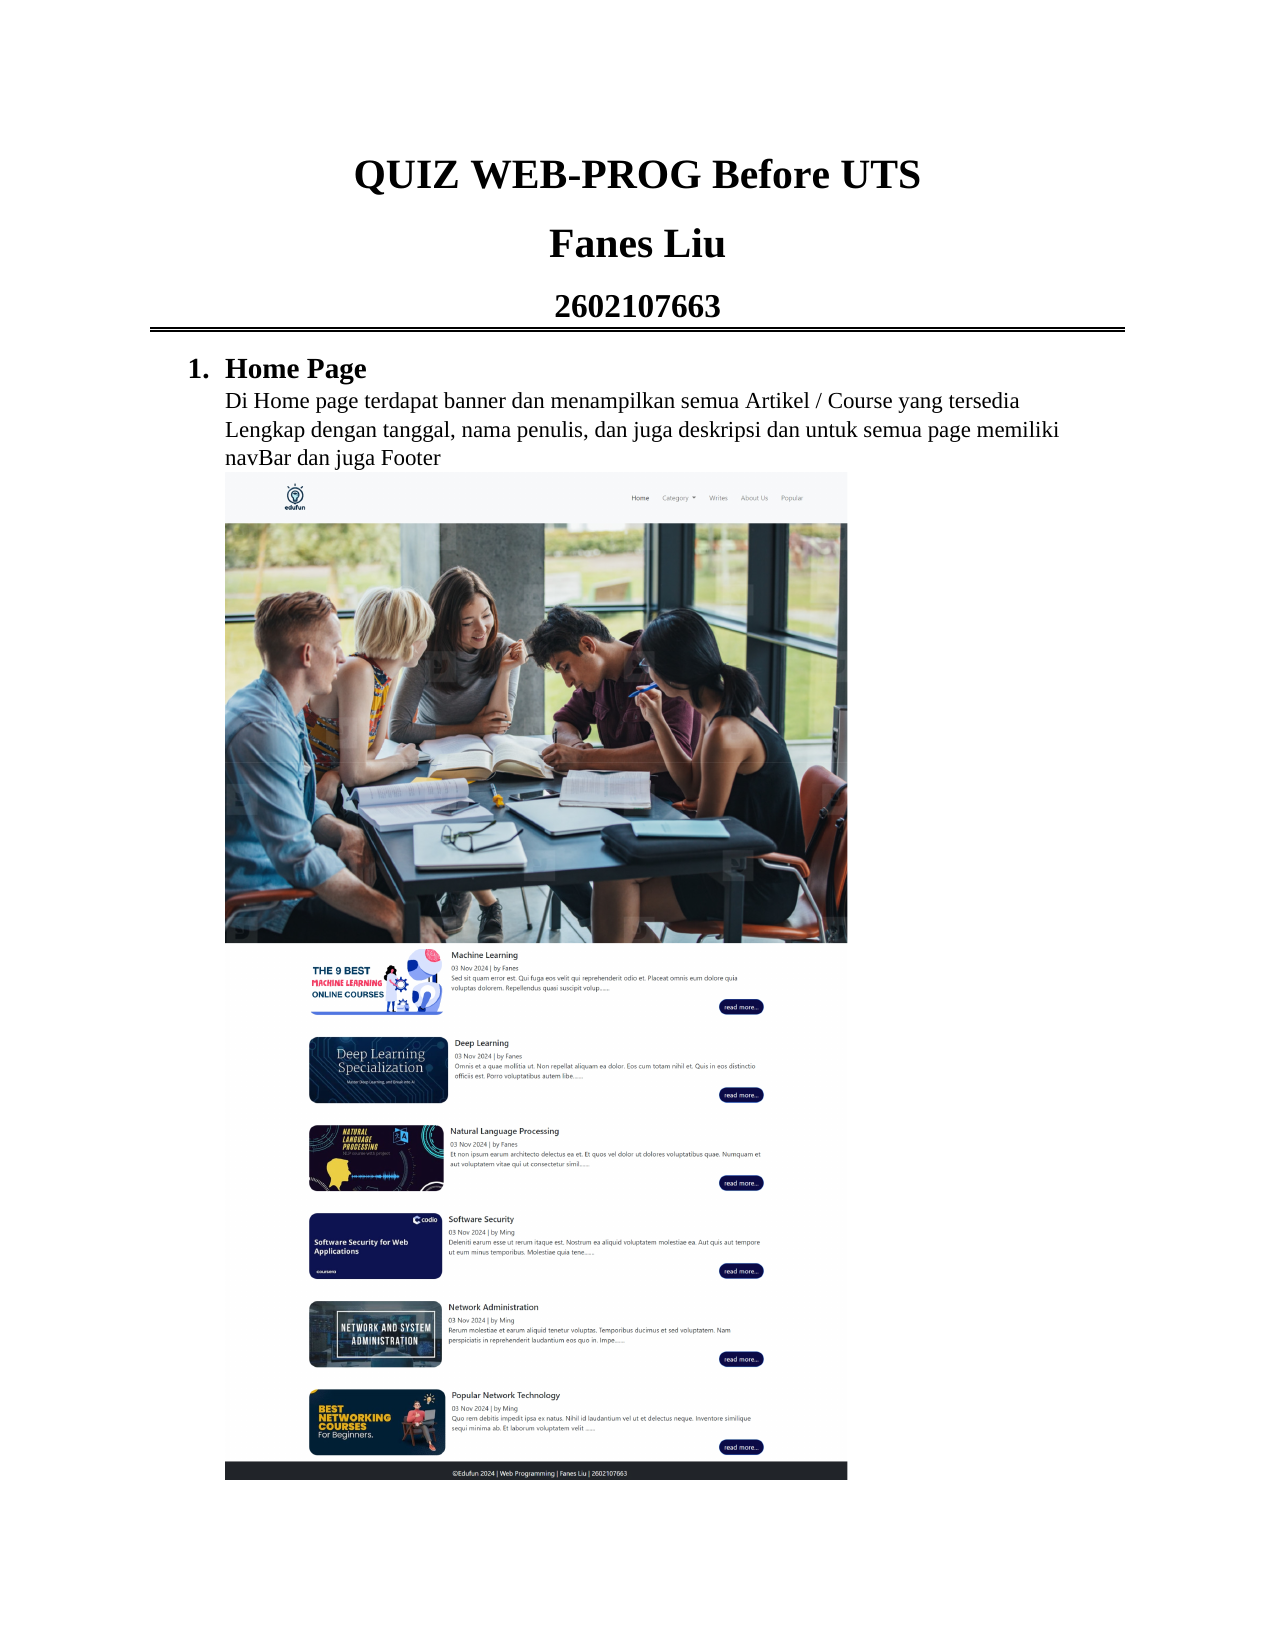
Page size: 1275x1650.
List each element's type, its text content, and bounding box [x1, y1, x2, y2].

text Fanes Liu [150, 218, 1125, 266]
picture [225, 472, 848, 1480]
list Home Page [187, 351, 1125, 385]
text QUIZ WEB-PROG Before UTS [150, 150, 1125, 198]
text 2602107663 [150, 287, 1125, 327]
list Di Home page terdapat banner dan menampilkan semua Artikel / Course yang tersedia [225, 388, 1125, 414]
list Lengkap dengan tanggal, nama penulis, dan juga deskripsi dan untuk semua page memiliki navBar dan juga Footer [225, 416, 1125, 471]
